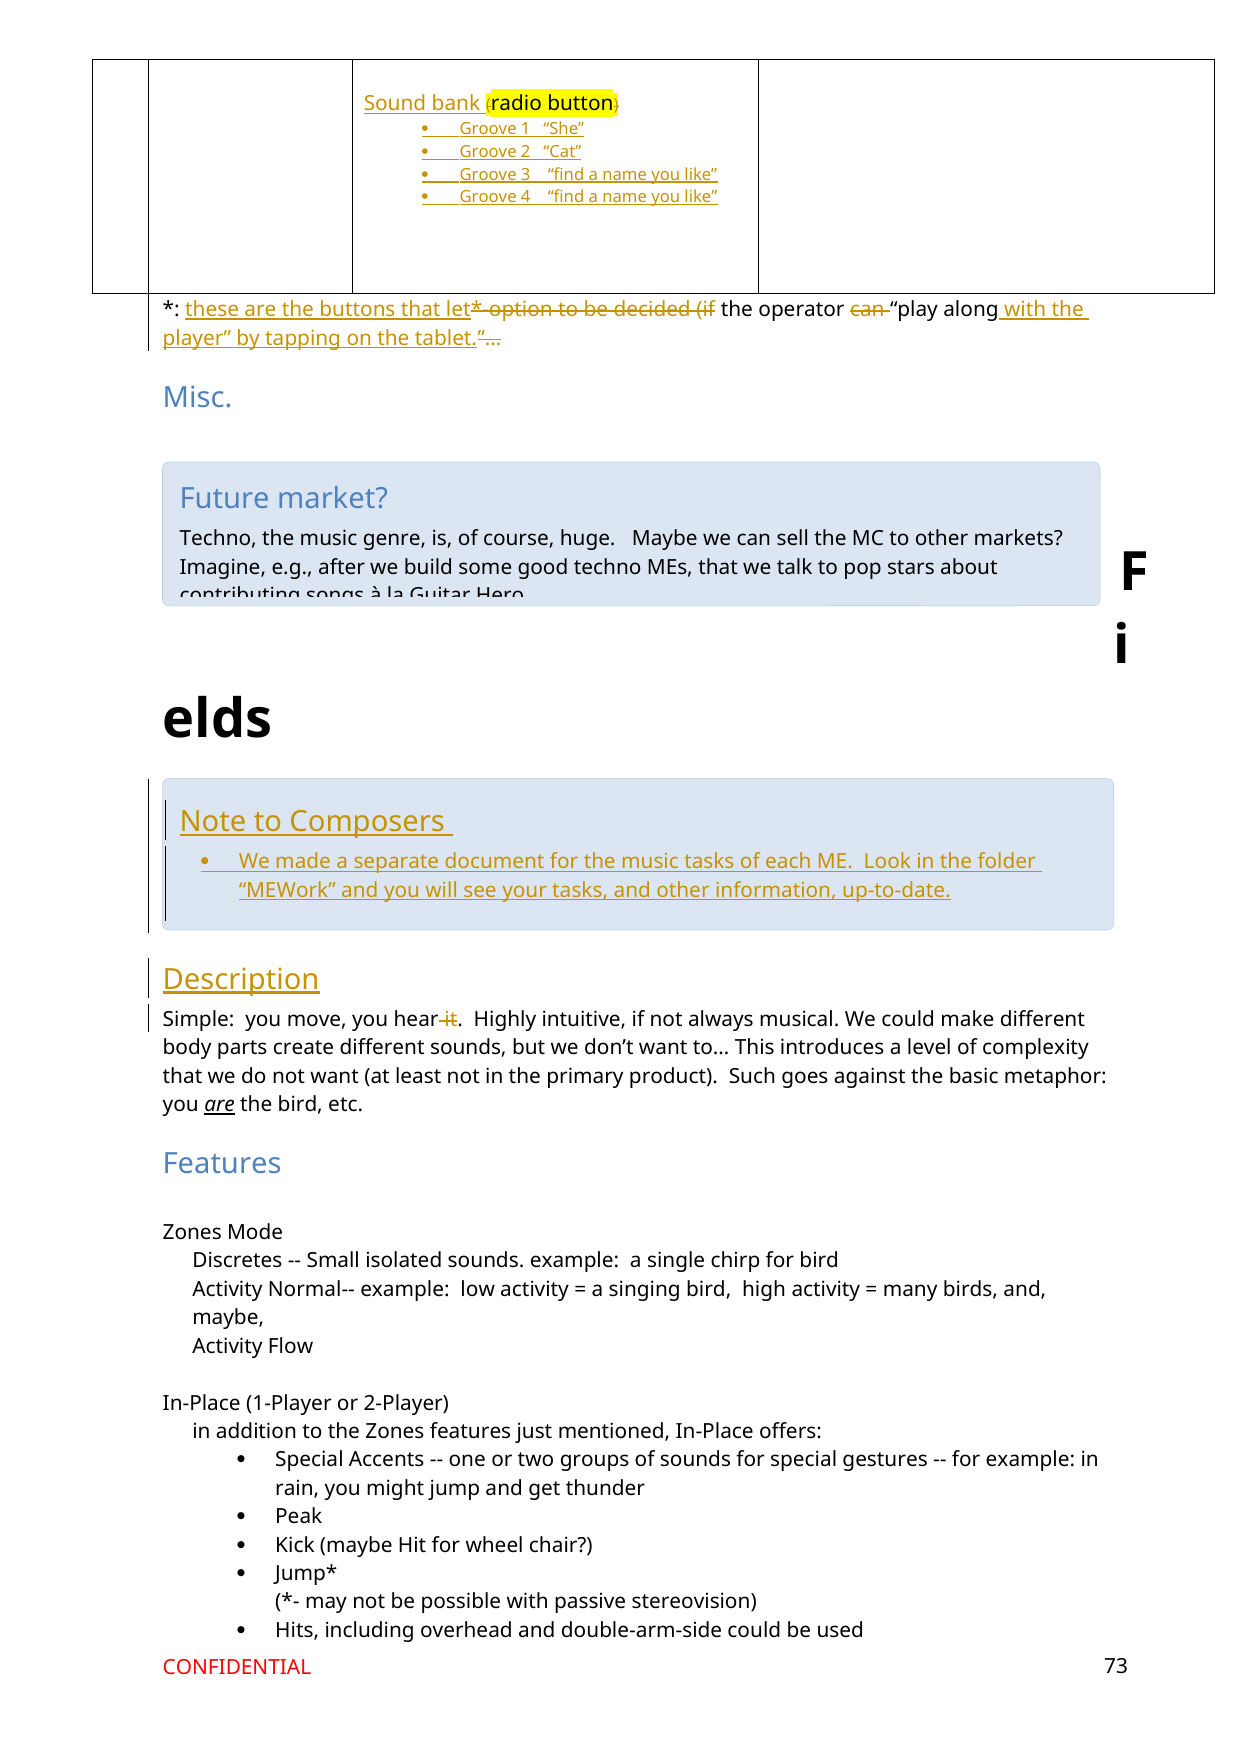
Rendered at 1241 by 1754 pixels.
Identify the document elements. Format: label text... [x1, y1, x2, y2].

text Special Accents -- one or two groups of sounds for special gestures -- for example: in rain, you might jump and get thunder [237, 1444, 1122, 1501]
text *: the operator “play along [162, 294, 1122, 351]
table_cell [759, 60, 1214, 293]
text Activity Normal-- example: low activity = a singing bird, high activity = many birds, and, maybe, [192, 1274, 1122, 1331]
text Kick (maybe Hit for wheel chair?) [237, 1530, 1122, 1558]
text Hits, including overhead and double-arm-side could be used [237, 1615, 1122, 1643]
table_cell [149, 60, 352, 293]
text Simple: you move, you hear. Highly intuitive, if not always musical. We could make different body parts create different sounds, but we don’t want to… This introduces a level of complexity that we do not want (at least not in the primary product). Such goes against the basic metaphor: you are the bird, etc. [162, 1004, 1122, 1118]
subtitle Misc. [162, 376, 1122, 416]
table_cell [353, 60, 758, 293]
text In-Place (1-Player or 2-Player) [162, 1388, 1122, 1416]
list (*- may not be possible with passive stereovision) [275, 1587, 1122, 1615]
text Peak [237, 1501, 1122, 1530]
subtitle Fields [162, 532, 1122, 753]
text in addition to the Zones features just mentioned, In-Place offers: [192, 1416, 1122, 1444]
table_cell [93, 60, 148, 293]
text Discretes -- Small isolated sounds. example: a single chirp for bird [192, 1245, 1122, 1274]
text Jump* [237, 1558, 1122, 1587]
subtitle Features [162, 1143, 1122, 1182]
text Zones Mode [162, 1217, 1122, 1245]
text Activity Flow [192, 1331, 1122, 1359]
